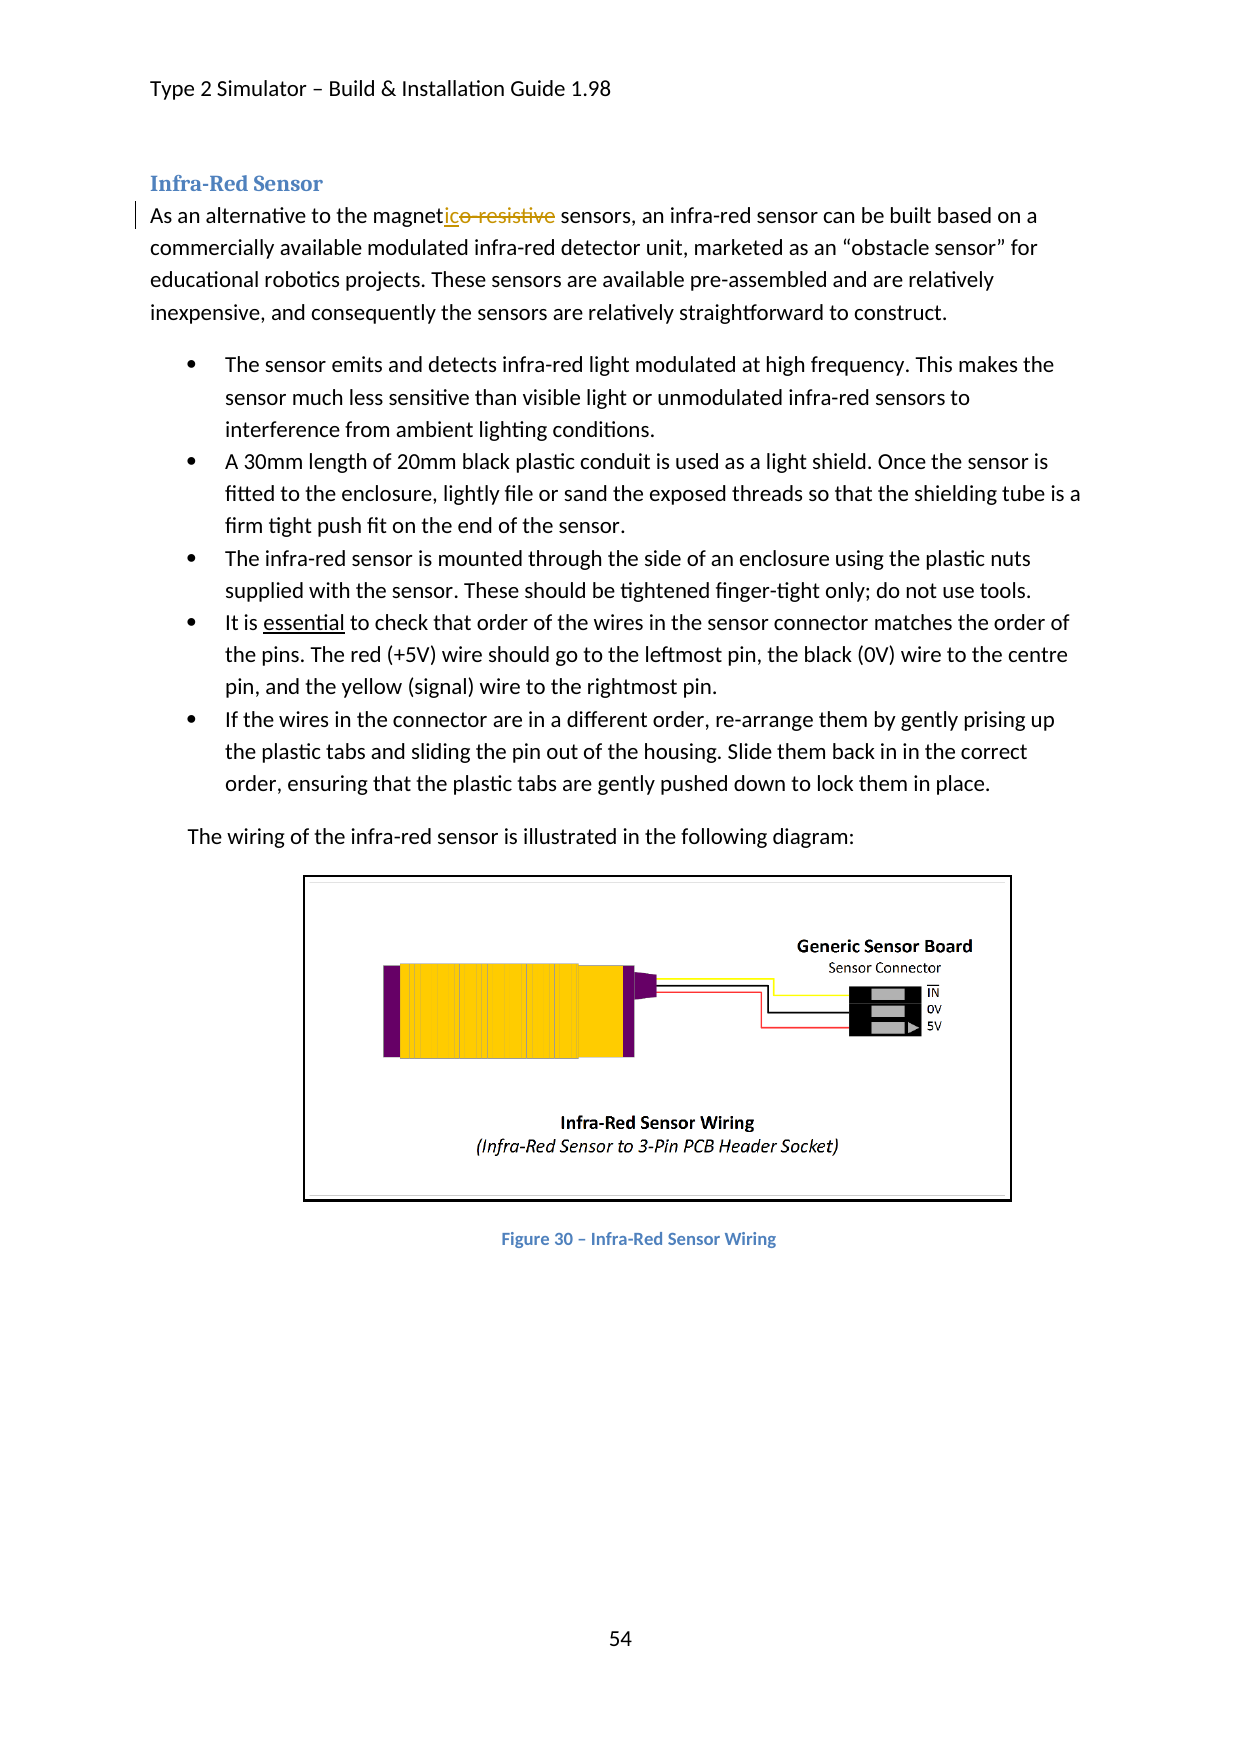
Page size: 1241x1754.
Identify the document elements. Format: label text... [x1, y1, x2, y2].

list A 30mm length of 20mm black plastic conduit is used as a light shield. Once the sensor is fitted to the enclosure, lightly file or sand the exposed threads so that the shielding tube is a firm tight push fit on the end of the sensor. [187, 447, 1090, 539]
picture [305, 877, 1010, 1199]
subtitle Infra-Red Sensor [150, 171, 1090, 197]
text The wiring of the infra-red sensor is illustrated in the following diagram: [187, 822, 1090, 850]
text As an alternative to the magnet sensors, an infra-red sensor can be built based on a commercially available modulated infra-red detector unit, marketed as an “obstacle sensor” for educational robotics projects. These sensors are available pre-assembled and are relatively inexpensive, and consequently the sensors are relatively straightforward to construct. [150, 201, 1090, 326]
text Figure – Infra-Red Sensor Wiring [187, 1227, 1090, 1249]
list The infra-red sensor is mounted through the side of an enclosure using the plastic nuts supplied with the sensor. These should be tightened finger-tight only; do not use tools. [187, 544, 1090, 604]
list If the wires in the connector are in a different order, re-arrange them by gently prising up the plastic tabs and sliding the pin out of the housing. Slide them back in in the correct order, ensuring that the plastic tabs are gently pushed down to lock them in place. [187, 705, 1090, 797]
list The sensor emits and detects infra-red light modulated at high frequency. This makes the sensor much less sensitive than visible light or unmodulated infra-red sensors to interference from ambient lighting conditions. [187, 351, 1090, 443]
list It is essential to check that order of the wires in the sensor connector matches the order of the pins. The red (+5V) wire should go to the leftmost pin, the black (0V) wire to the centre pin, and the yellow (signal) wire to the rightmost pin. [187, 608, 1090, 701]
